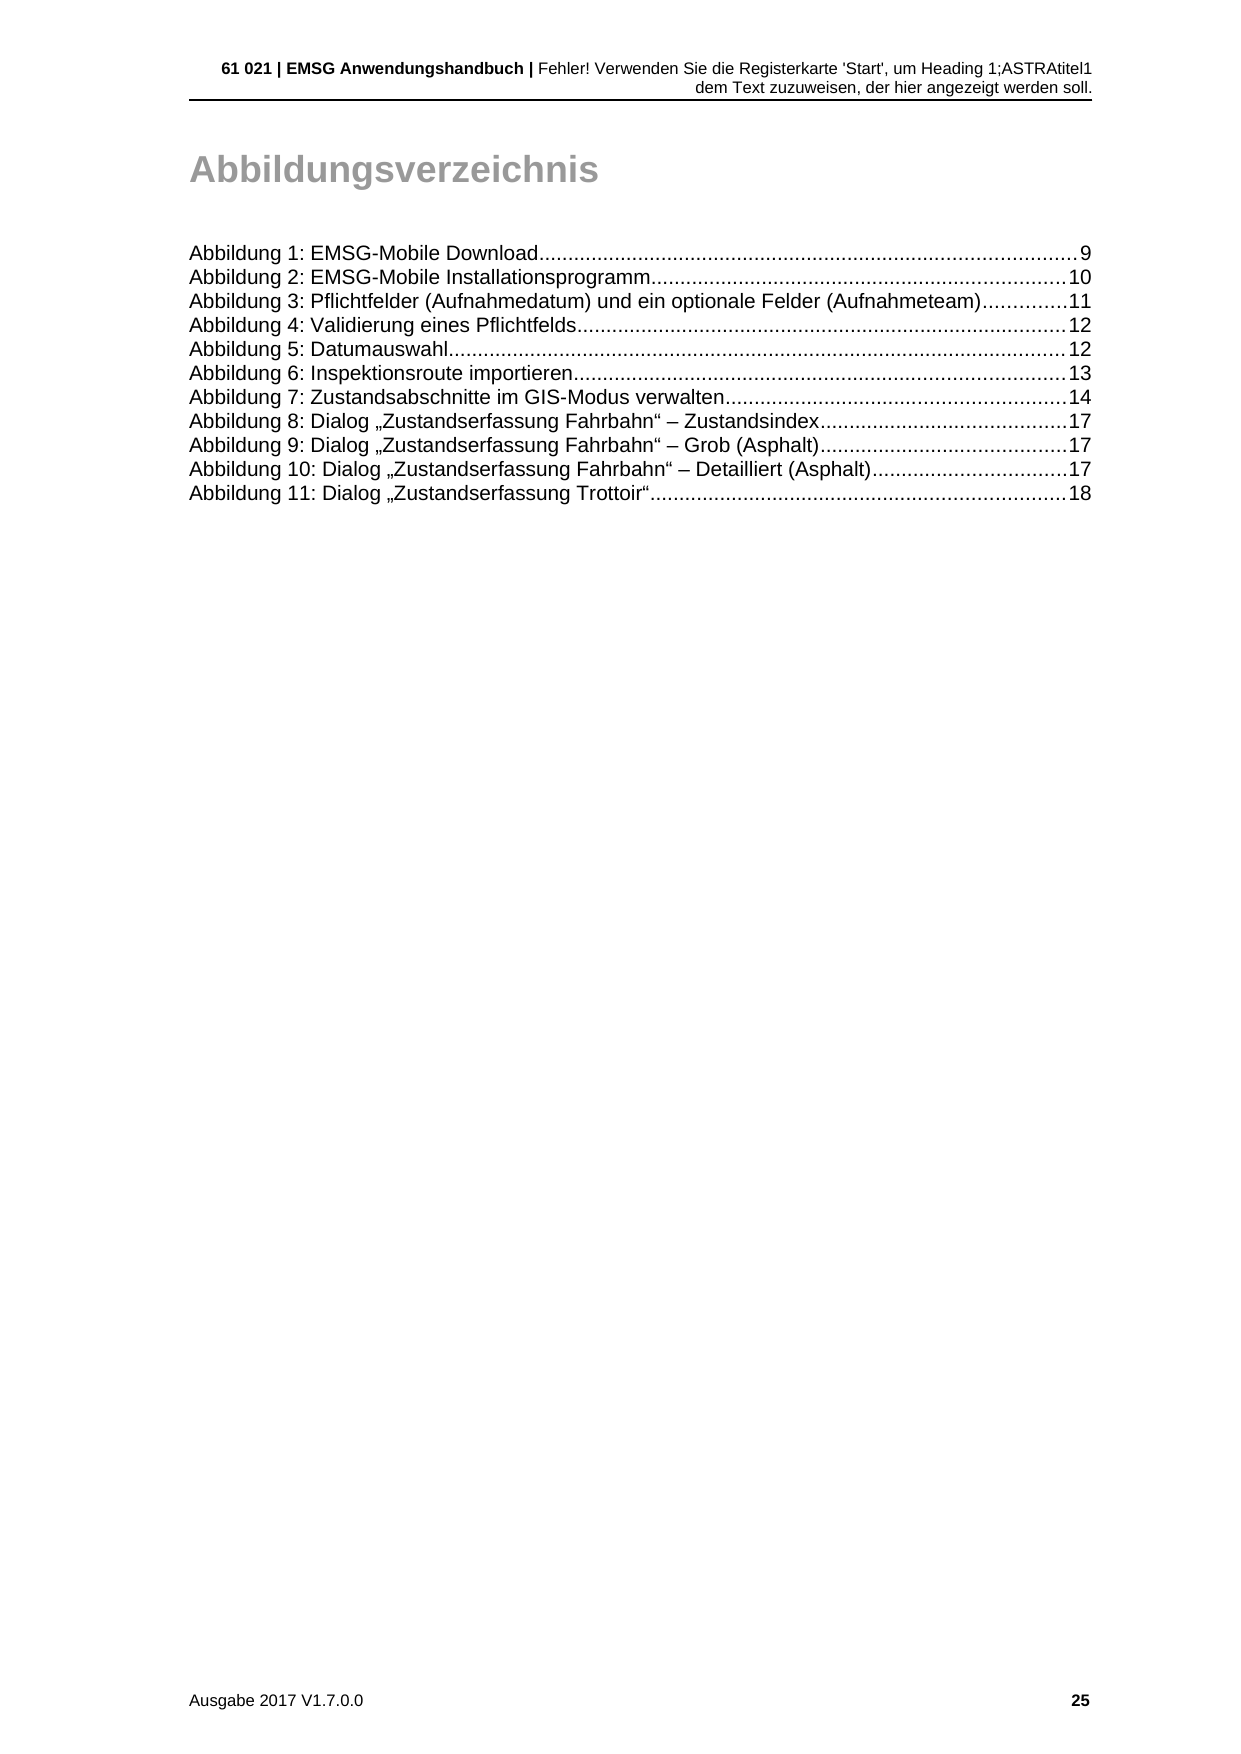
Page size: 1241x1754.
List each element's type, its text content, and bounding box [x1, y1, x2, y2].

text Abbildung 3: Pflichtfelder (Aufnahmedatum) und ein optionale Felder (Aufnahmeteam) 11 [189, 289, 1092, 313]
text Abbildung 10: Dialog „Zustandserfassung Fahrbahn“ – Detailliert (Asphalt) 17 [189, 456, 1092, 480]
text Abbildung 11: Dialog „Zustandserfassung Trottoir“ 18 [189, 480, 1092, 504]
text Abbildung 2: EMSG-Mobile Installationsprogramm 10 [189, 265, 1092, 289]
text Abbildung 1: EMSG-Mobile Download 9 [189, 241, 1092, 265]
text Abbildung 9: Dialog „Zustandserfassung Fahrbahn“ – Grob (Asphalt) 17 [189, 432, 1092, 456]
text Abbildung 7: Zustandsabschnitte im GIS-Modus verwalten 14 [189, 384, 1092, 408]
text Abbildung 4: Validierung eines Pflichtfelds 12 [189, 313, 1092, 337]
subtitle Abbildungsverzeichnis [189, 148, 1092, 191]
text Abbildung 6: Inspektionsroute importieren 13 [189, 361, 1092, 384]
text Abbildung 5: Datumauswahl 12 [189, 337, 1092, 361]
text Abbildung 8: Dialog „Zustandserfassung Fahrbahn“ – Zustandsindex 17 [189, 408, 1092, 432]
